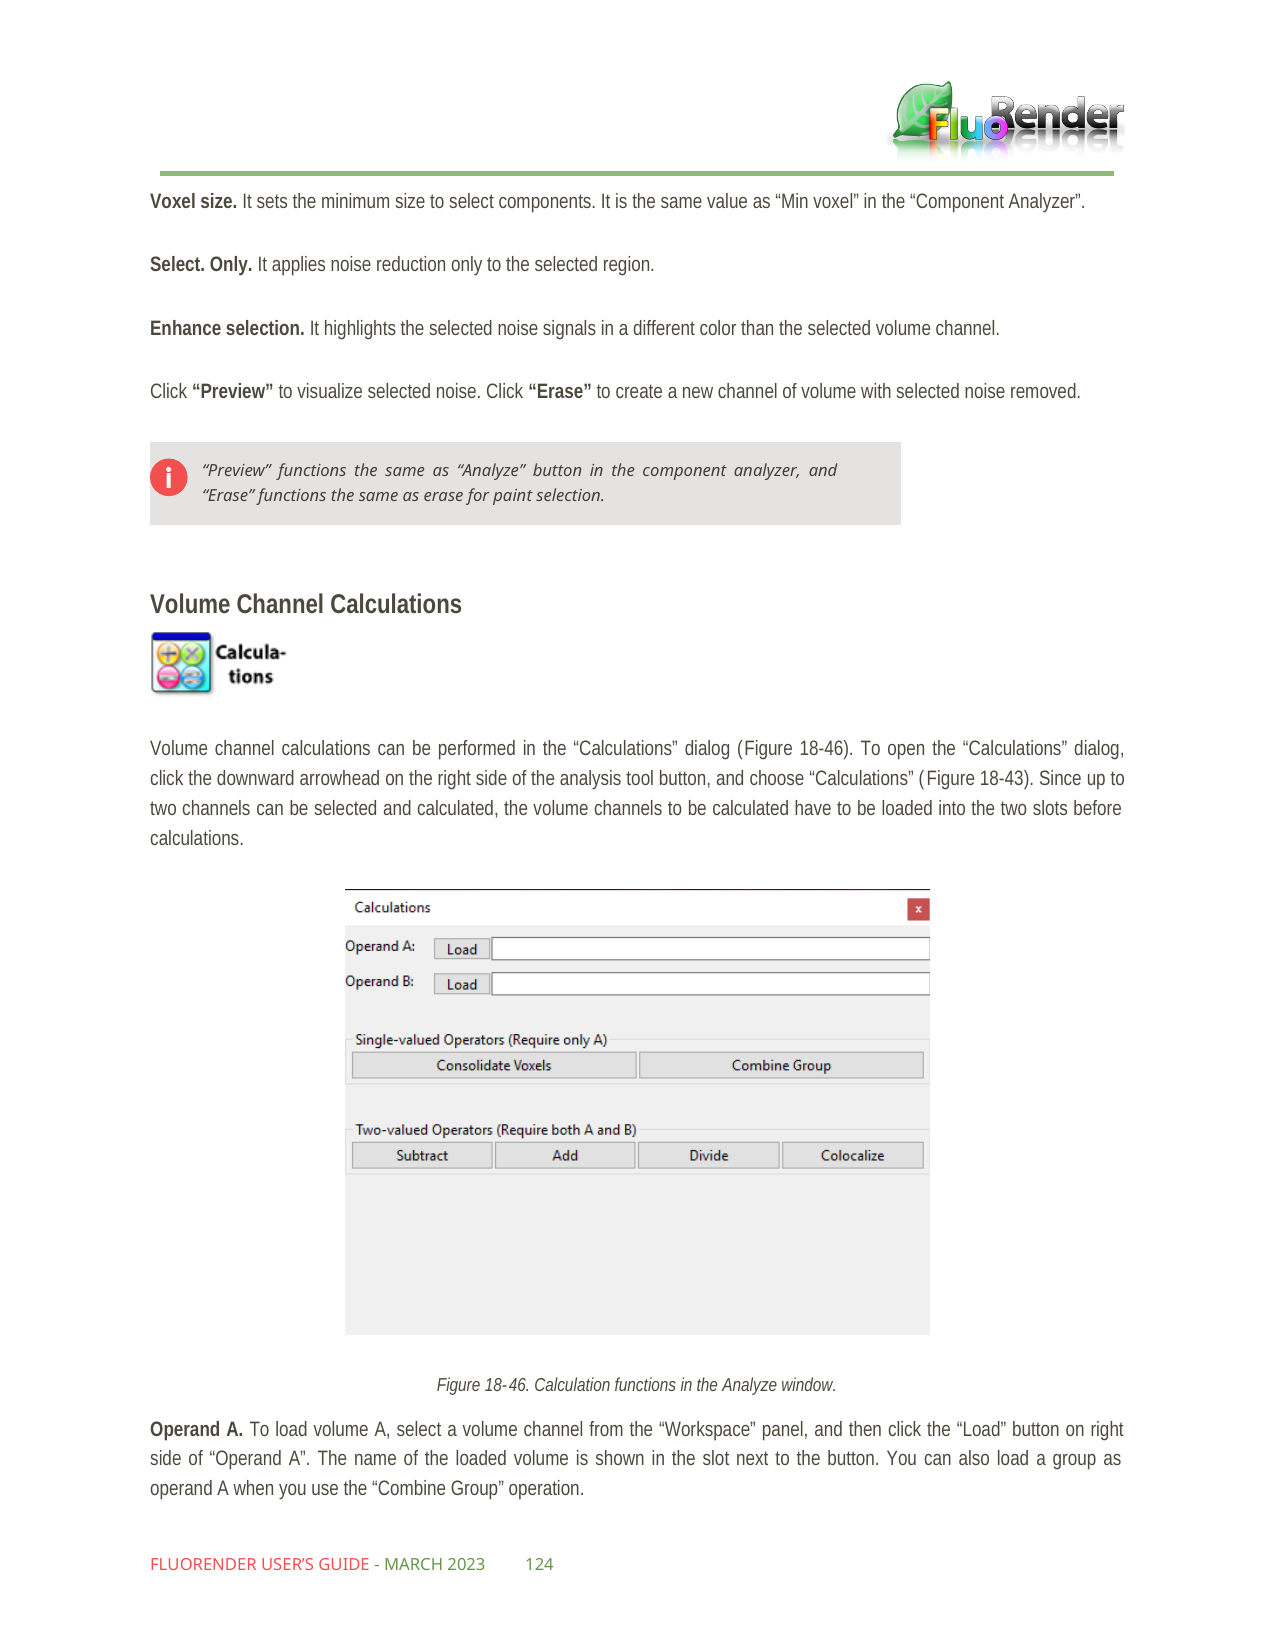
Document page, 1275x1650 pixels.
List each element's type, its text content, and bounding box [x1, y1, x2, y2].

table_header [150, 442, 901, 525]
text Enhance selection. It highlights the selected noise signals in a different color than the selected volume channel. [150, 315, 1125, 339]
subtitle Volume Channel Calculations [150, 588, 1125, 619]
picture [345, 889, 930, 1335]
text Click “Preview” to visualize selected noise. Click “Erase” to create a new channel of volume with selected noise removed. [150, 379, 1125, 403]
picture [150, 631, 291, 697]
text Select. Only. It applies noise reduction only to the selected region. [150, 252, 1125, 276]
text Operand A. To load volume A, select a volume channel from the “Workspace” panel, and then click the “Load” button on right side of “Operand A”. The name of the loaded volume is shown in the slot next to the button. You can also load a group as operand A when you use the “Combine Group” operation. [150, 1416, 1125, 1500]
picture [887, 75, 1125, 165]
text Voxel size. It sets the minimum size to select components. It is the same value as “Min voxel” in the “Component Analyzer”. [150, 189, 1125, 213]
